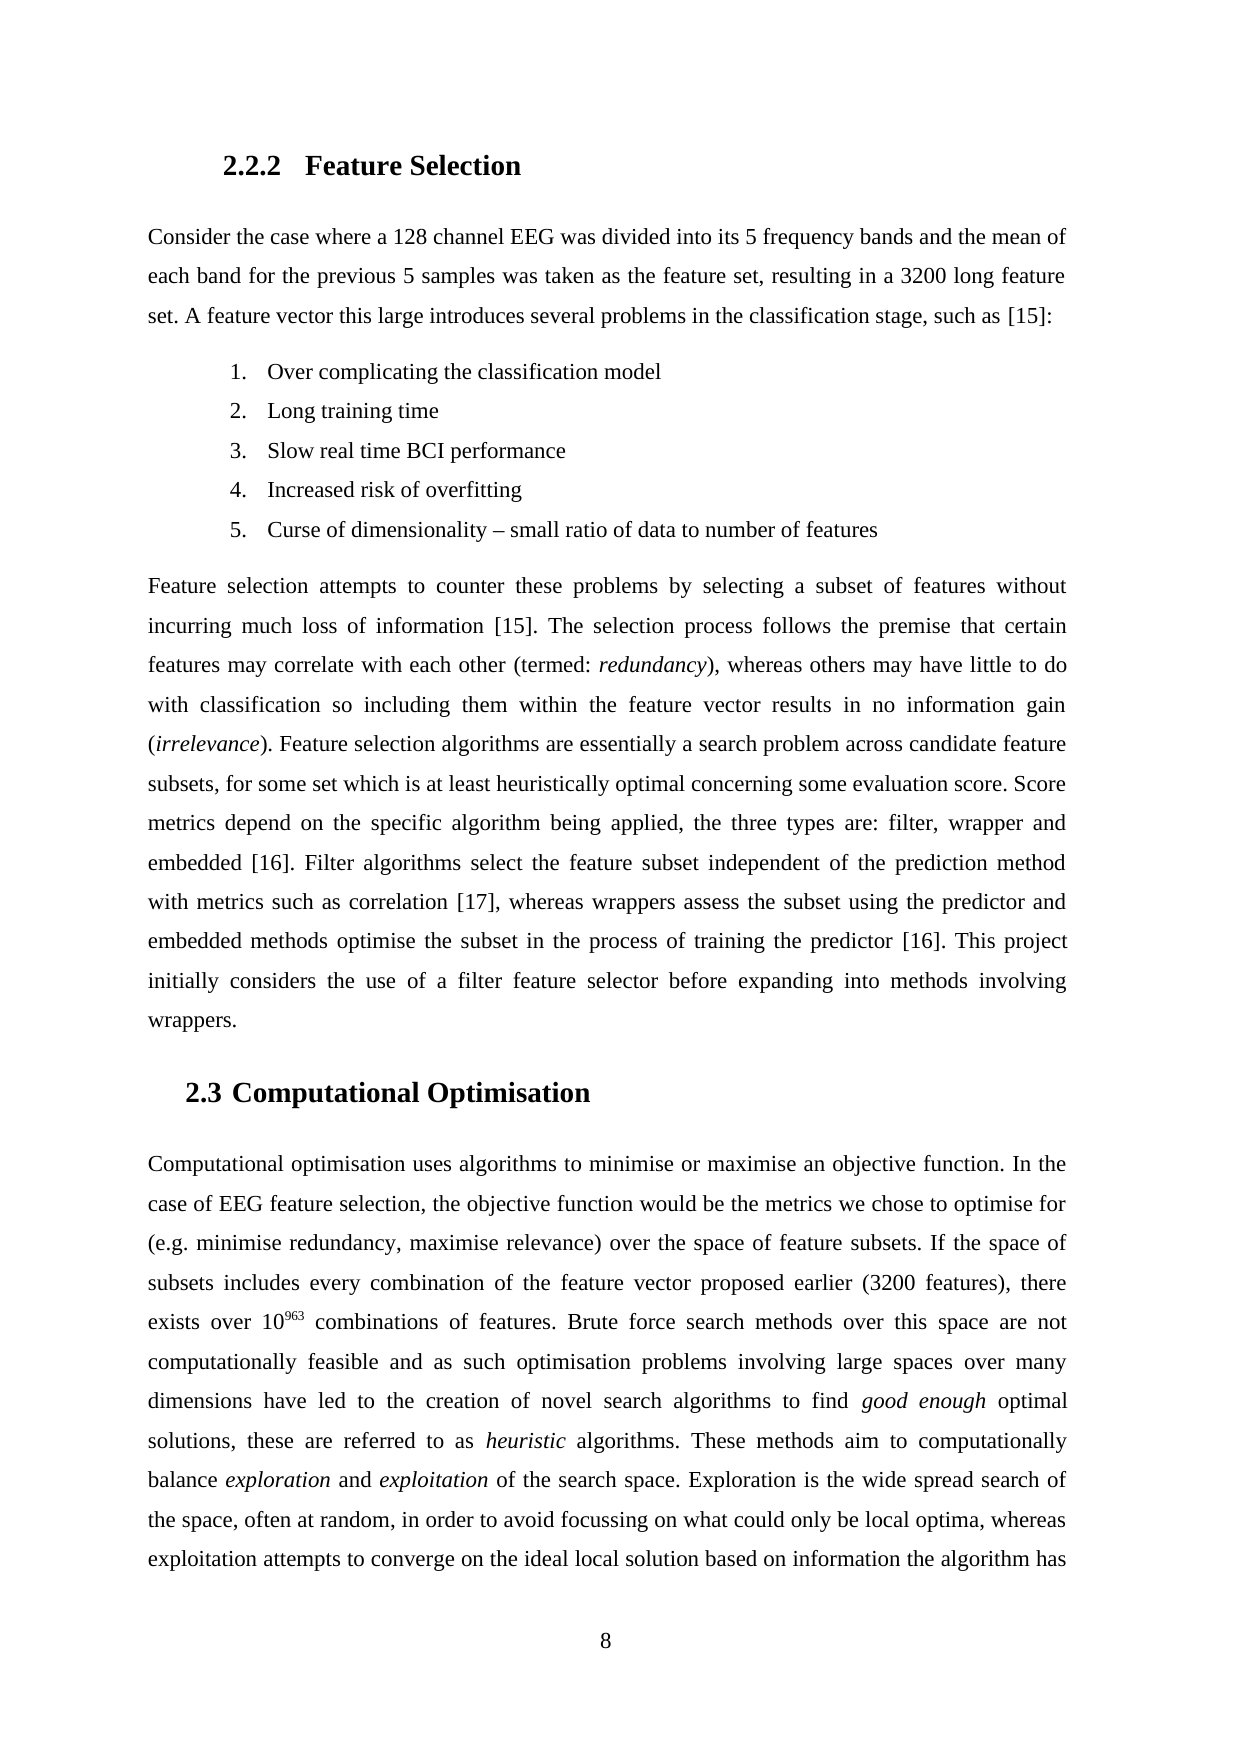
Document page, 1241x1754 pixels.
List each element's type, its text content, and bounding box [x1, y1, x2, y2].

list Curse of dimensionality – small ratio of data to number of features [229, 516, 1068, 542]
subtitle Feature Selection [223, 148, 1063, 181]
subtitle Computational Optimisation [185, 1075, 1063, 1109]
list Over complicating the classification model [229, 358, 1068, 384]
text Feature selection attempts to counter these problems by selecting a subset of features without incurring much loss of information . The selection process follows the premise that certain features may correlate with each other (termed: redundancy), whereas others may have little to do with classification so including them within the feature vector results in no information gain (irrelevance). Feature selection algorithms are essentially a search problem across candidate feature subsets, for some set which is at least heuristically optimal concerning some evaluation score. Score metrics depend on the specific algorithm being applied, the three types are: filter, wrapper and embedded . Filter algorithms select the feature subset independent of the prediction method with metrics such as correlation, whereas wrappers assess the subset using the predictor and embedded methods optimise the subset in the process of training the predictor. This project initially considers the use of a filter feature selector before expanding into methods involving wrappers. [148, 572, 1068, 1033]
list Long training time [229, 398, 1068, 424]
list Slow real time BCI performance [229, 437, 1068, 463]
list Increased risk of overfitting [229, 477, 1068, 503]
text Consider the case where a 128 channel EEG was divided into its 5 frequency bands and the mean of each band for the previous 5 samples was taken as the feature set, resulting in a 3200 long feature set. A feature vector this large introduces several problems in the classification stage, such as : [148, 223, 1068, 328]
